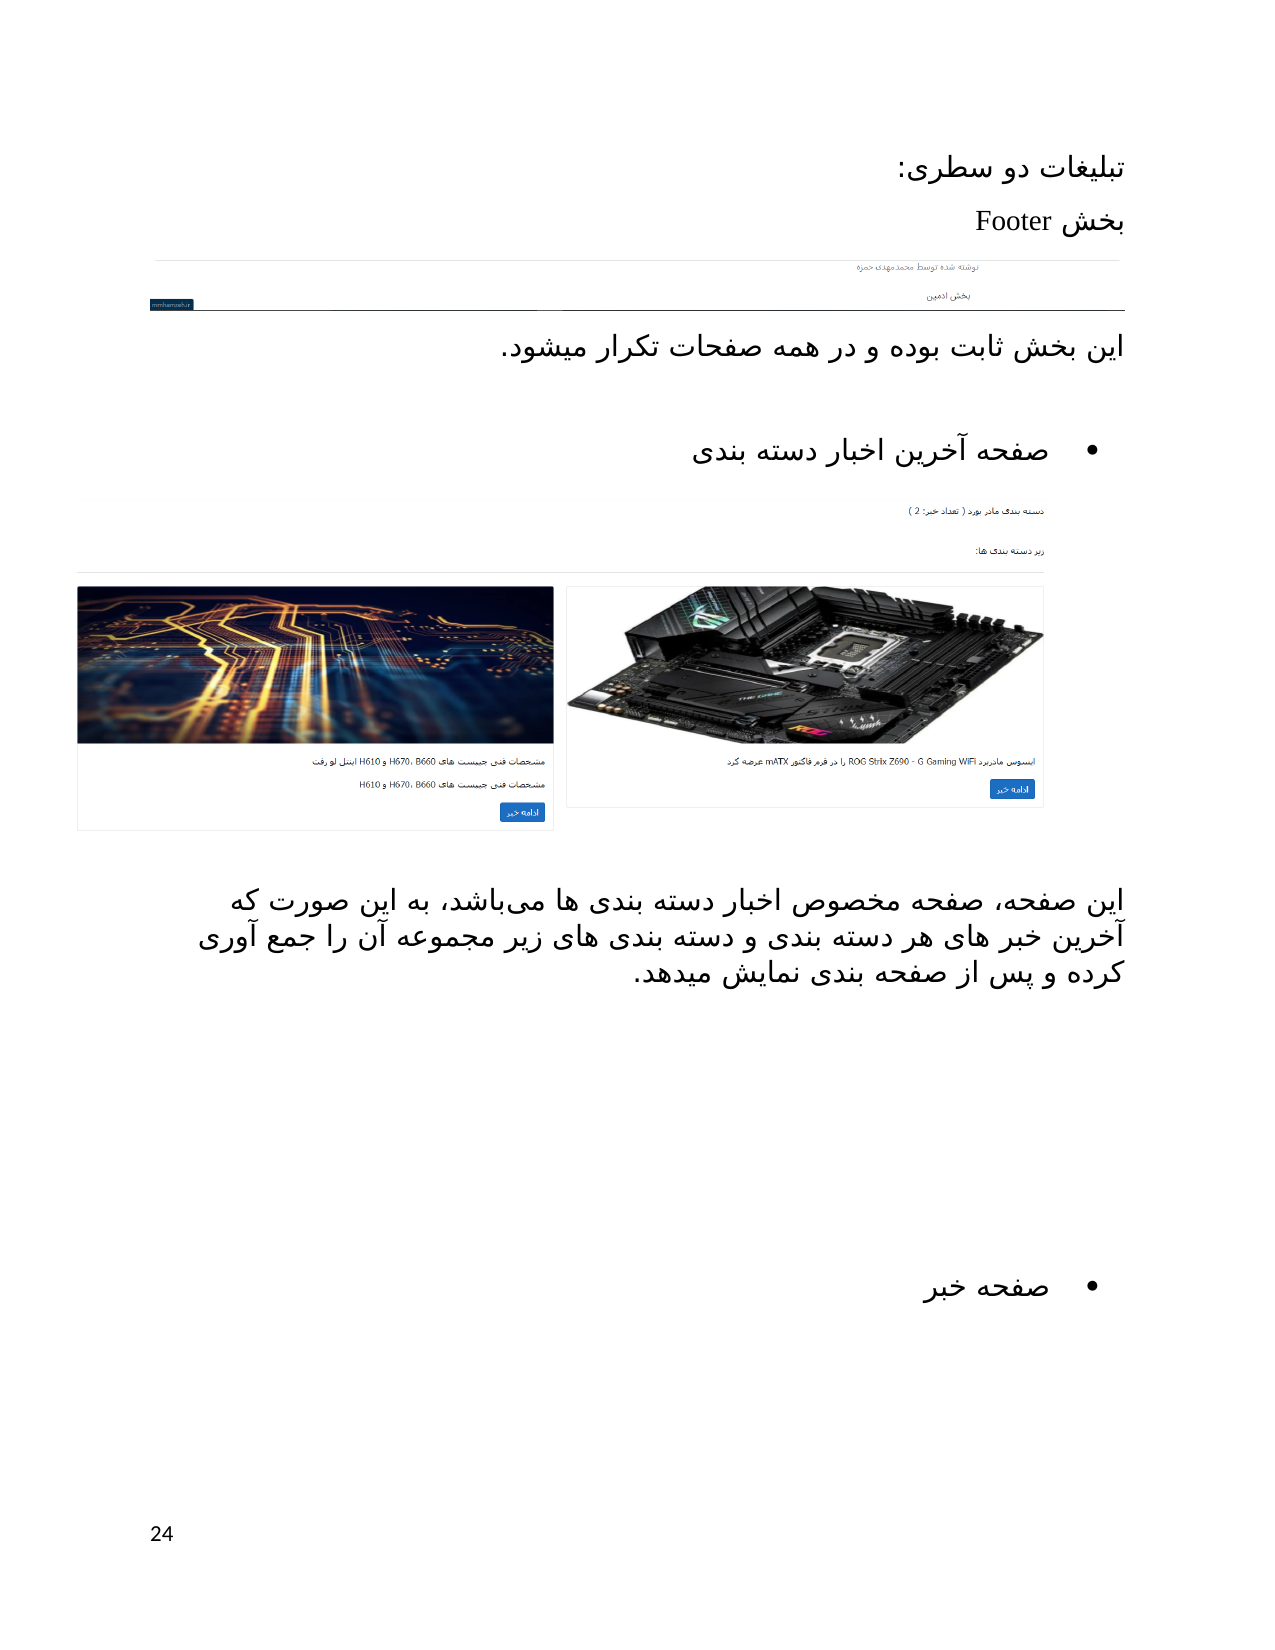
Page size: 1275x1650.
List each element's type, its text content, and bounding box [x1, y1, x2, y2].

list صفحه آخرین اخبار دسته بندی [150, 434, 1087, 468]
list صفحه خبر [150, 1269, 1087, 1303]
picture [75, 499, 1050, 866]
text بخش Footer [150, 203, 1125, 237]
picture [150, 255, 1125, 311]
text این بخش ثابت بوده و در همه صفحات تکرار میشود. [150, 329, 1125, 363]
text این صفحه، صفحه مخصوص اخبار دسته بندی ها می‌باشد، به این صورت که آخرین خبر های هر دسته بندی و دسته بندی های زیر مجموعه آن را جمع آوری کرده و پس از صفحه بندی نمایش میدهد. [150, 883, 1125, 989]
text تبلیغات دو سطری: [150, 150, 1125, 184]
